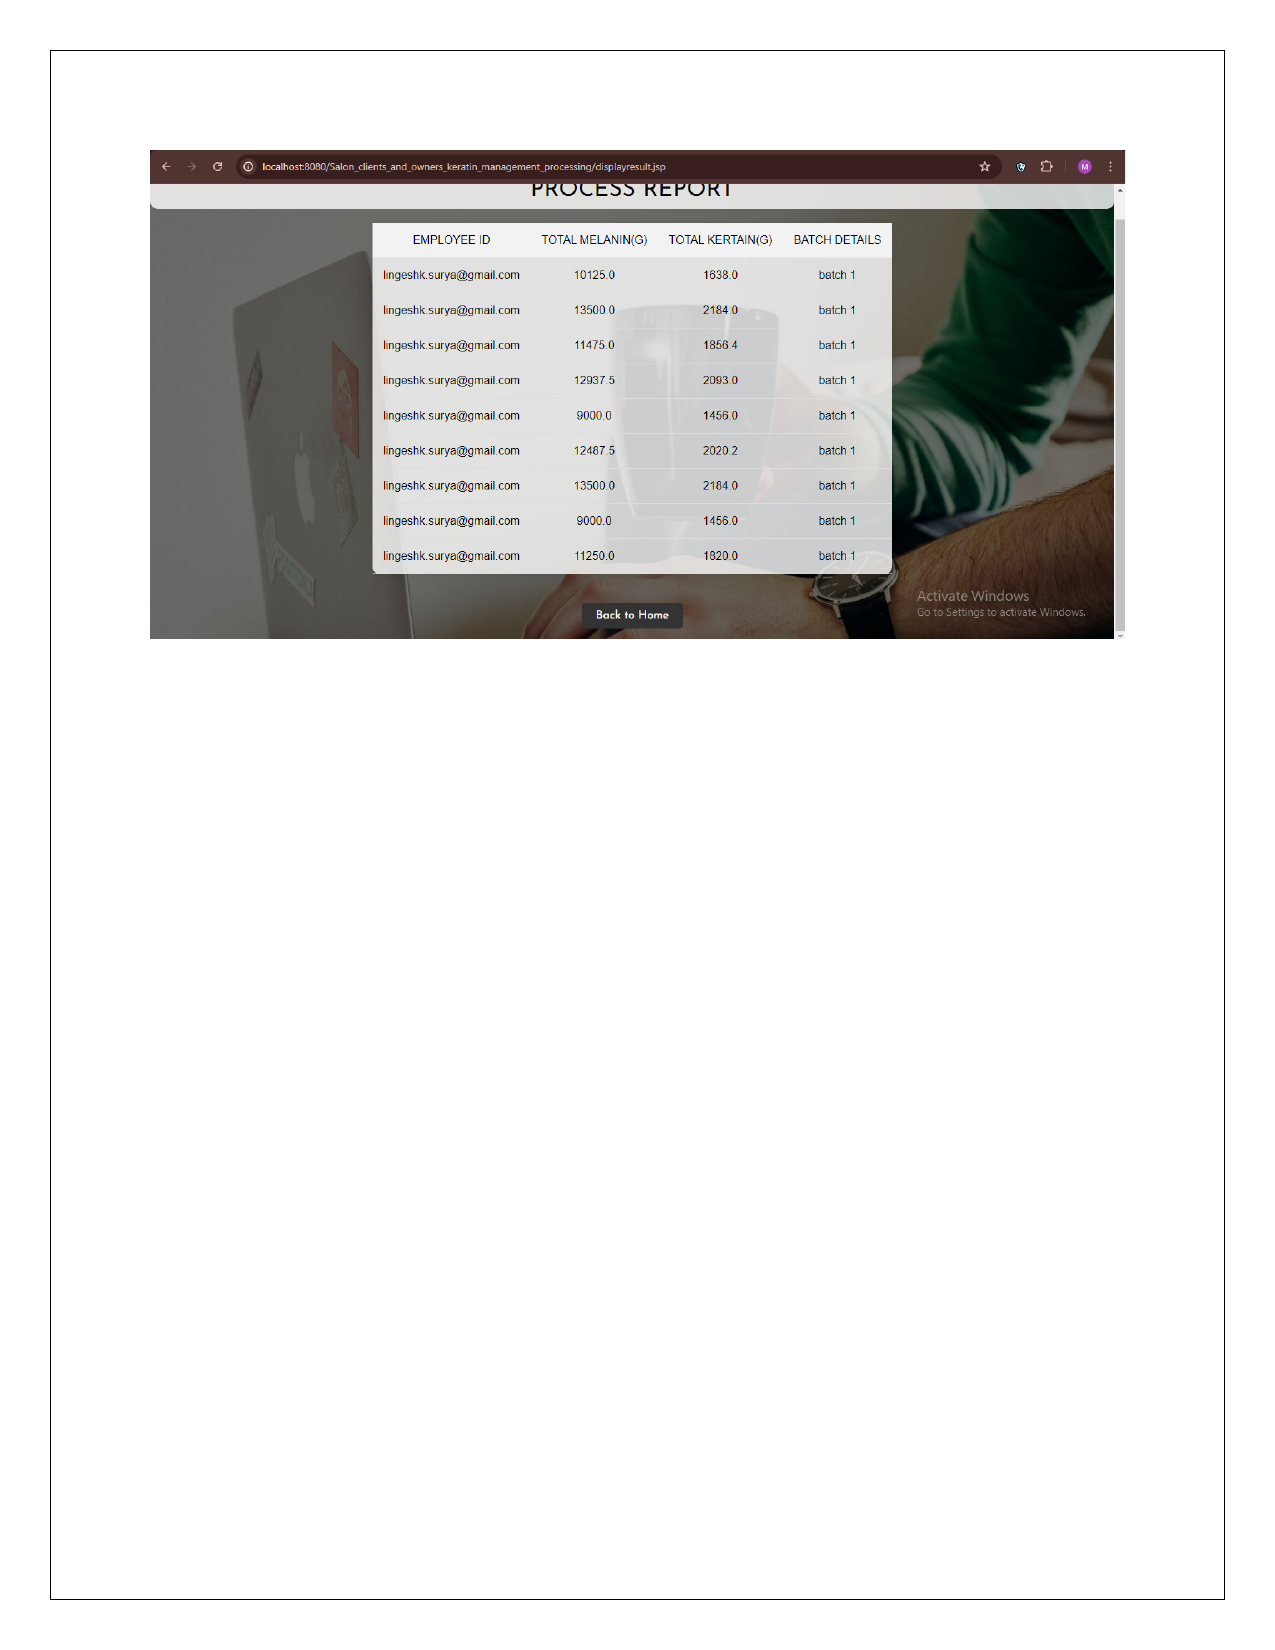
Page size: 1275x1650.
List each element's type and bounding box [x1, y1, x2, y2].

picture [150, 150, 1125, 639]
